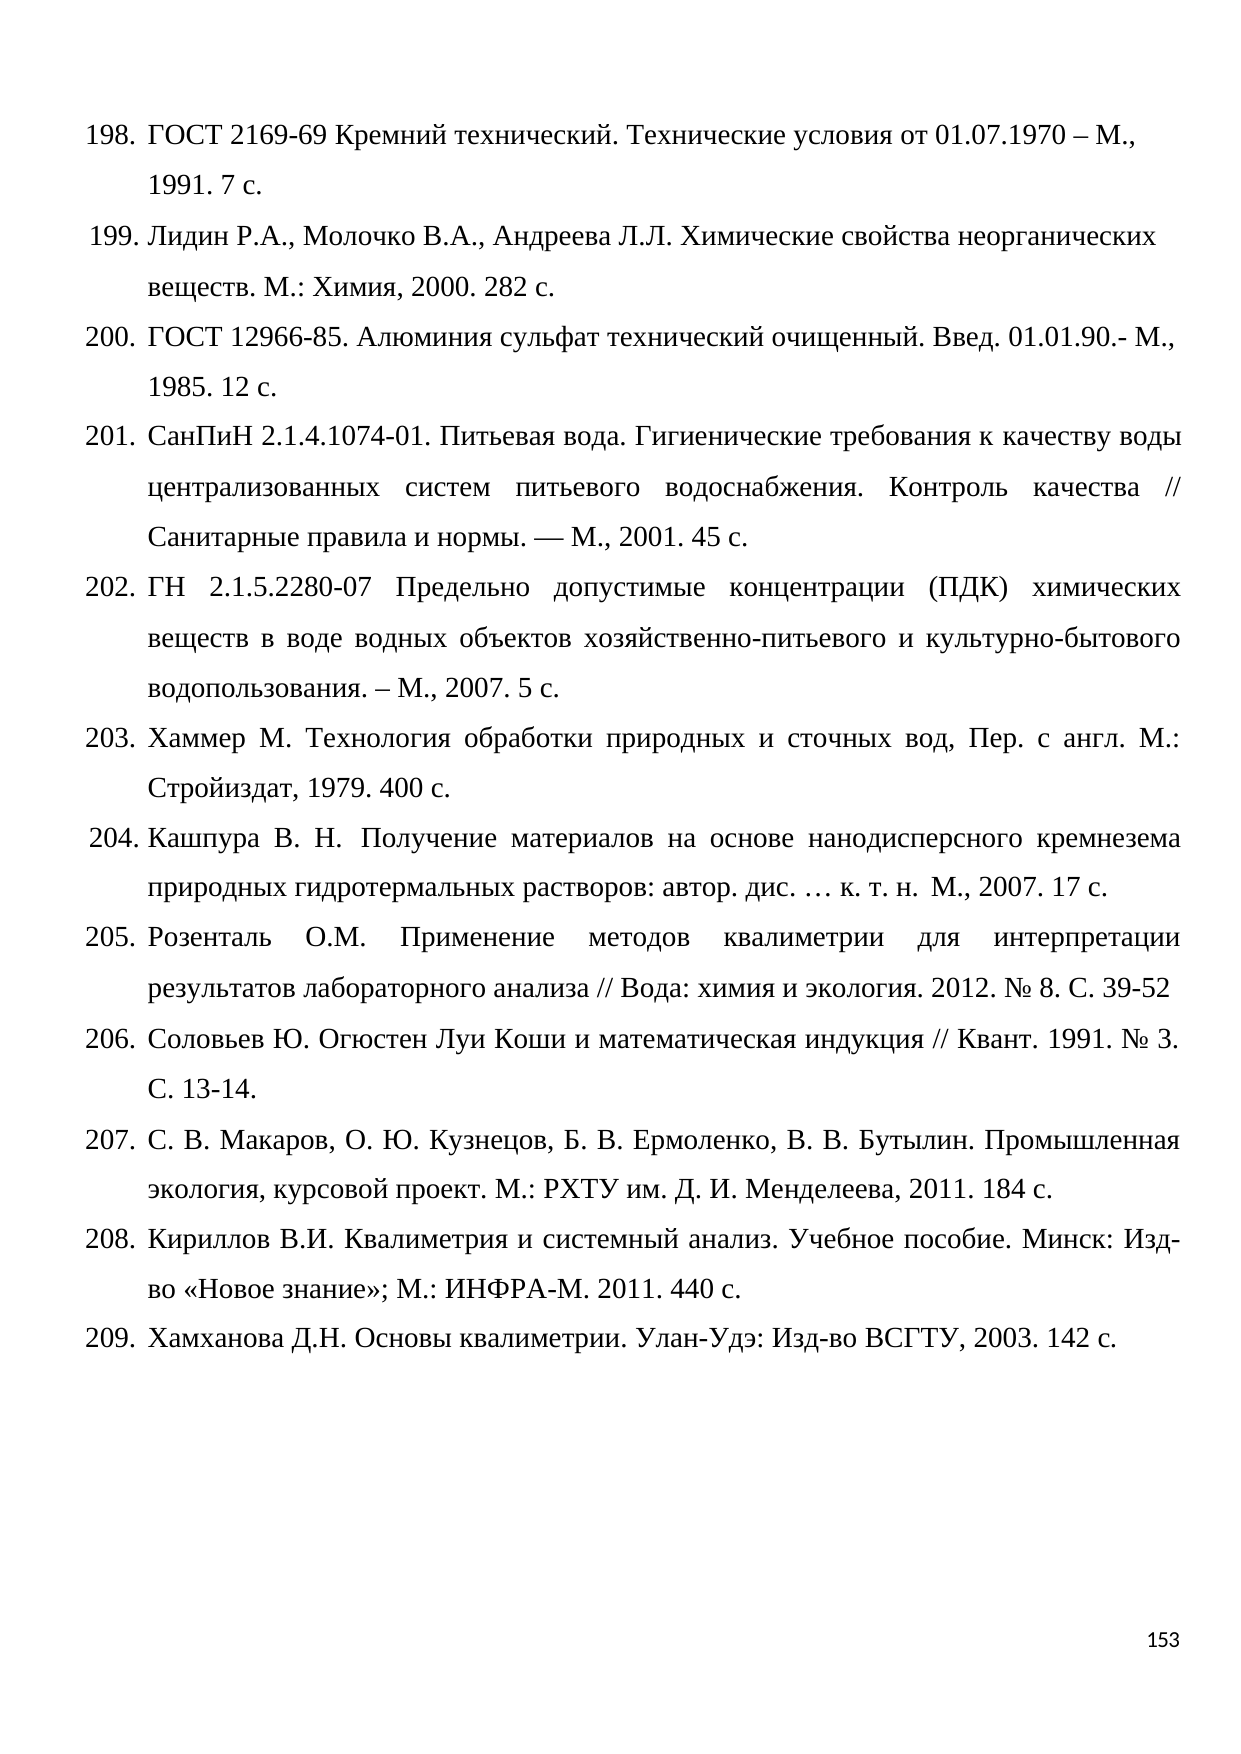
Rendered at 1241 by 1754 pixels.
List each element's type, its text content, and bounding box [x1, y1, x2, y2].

list Кашпура В. Н. Получение материалов на основе нанодисперсного кремнезема природных гидротермальных растворов: автор. дис. … к. т. н. М., 2007. 17 с. [88, 820, 1182, 903]
list Хамханова Д.Н. Основы квалиметрии. Улан-Удэ: Изд-во ВСГТУ, 2003. 142 c. [85, 1320, 1211, 1354]
list СанПиН 2.1.4.1074-01. Питьевая вода. Гигиенические требования к качеству воды централизованных систем питьевого водоснабжения. Контроль качества // Санитарные правила и нормы. — М., 2001. 45 с. [85, 418, 1182, 553]
list С. В. Макаров, О. Ю. Кузнецов, Б. В. Ермоленко, В. В. Бутылин. Промышленная экология, курсовой проект. М.: РХТУ им. Д. И. Менделеева, 2011. 184 с. [85, 1122, 1181, 1205]
list ГН 2.1.5.2280-07 Предельно допустимые концентрации (ПДК) химических веществ в воде водных объектов хозяйственно-питьевого и культурно-бытового водопользования. – М., 2007. 5 с. [85, 569, 1182, 704]
list Лидин Р.А., Молочко В.А., Андреева Л.Л. Химические свойства неорганических веществ. М.: Химия, 2000. 282 с. [88, 218, 1182, 302]
list Соловьев Ю. Огюстен Луи Коши и математическая индукция // Квант. 1991. № 3. С. 13-14. [85, 1021, 1182, 1105]
list ГОСТ 2169-69 Кремний технический. Технические условия от 01.07.1970 – М., 1991. 7 с. [85, 117, 1137, 201]
list ГОСТ 12966-85. Алюминия сульфат технический очищенный. Введ. 01.01.90.- М., 1985. 12 с. [85, 319, 1182, 402]
list Кириллов В.И. Квалиметрия и системный анализ. Учебное пособие. Минск: Изд- во «Новое знание»; М.: ИНФРА-М. 2011. 440 с. [85, 1221, 1182, 1304]
list Розенталь О.М. Применение методов квалиметрии для интерпретации результатов лабораторного анализа // Вода: химия и экология. 2012. № 8. С. 39-52 [85, 919, 1181, 1004]
list Хаммер М. Технология обработки природных и сточных вод, Пер. с англ. М.: Стройиздат, 1979. 400 с. [85, 720, 1182, 803]
